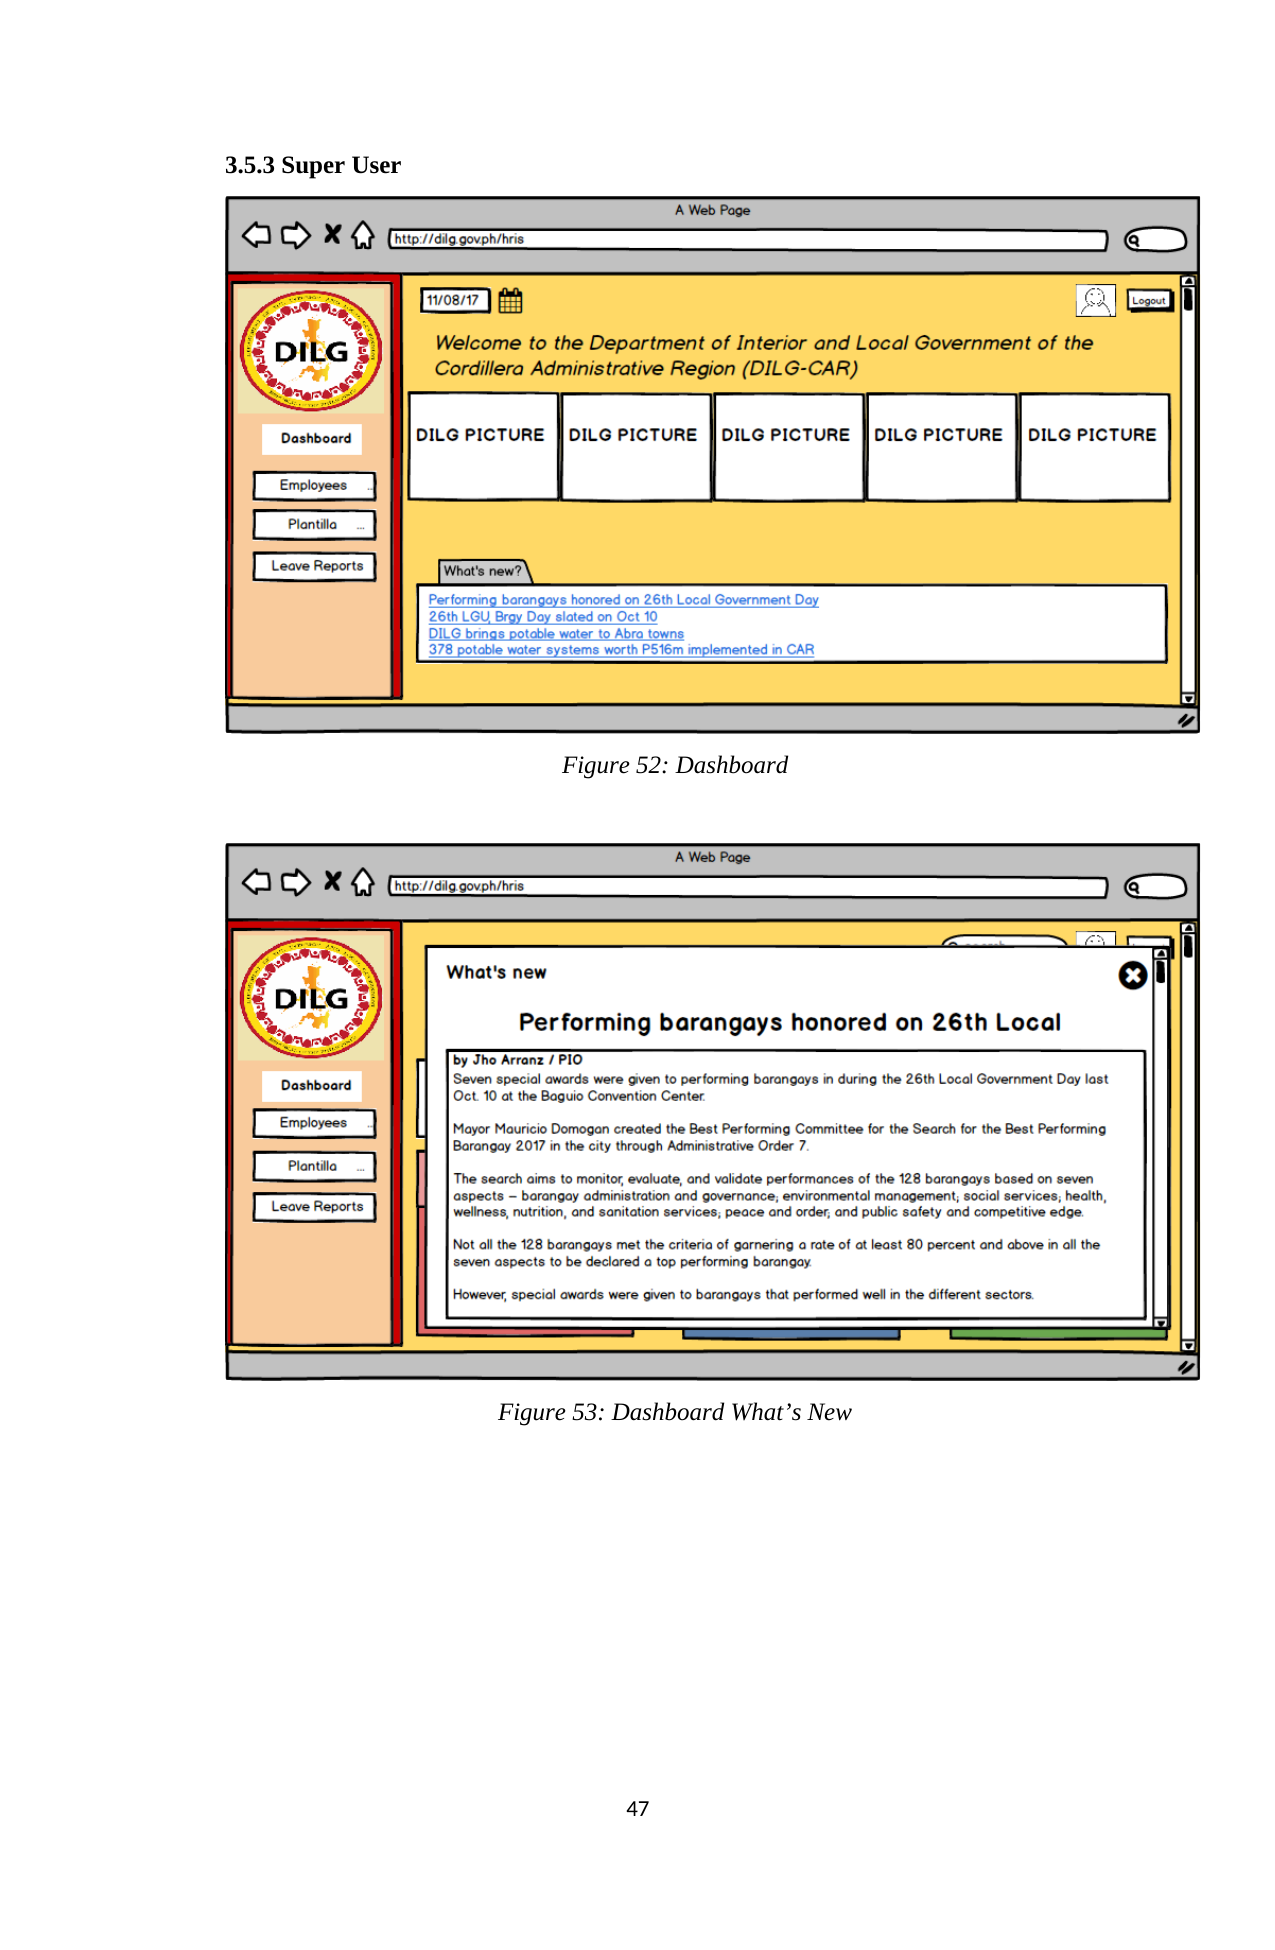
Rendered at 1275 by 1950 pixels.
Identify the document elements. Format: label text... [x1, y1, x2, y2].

text Figure 52: Dashboard [225, 751, 1125, 779]
picture [225, 843, 1200, 1381]
text 3.5.3 Super User [225, 150, 1125, 179]
picture [225, 196, 1200, 734]
text Figure 53: Dashboard What’s New [225, 1397, 1125, 1426]
